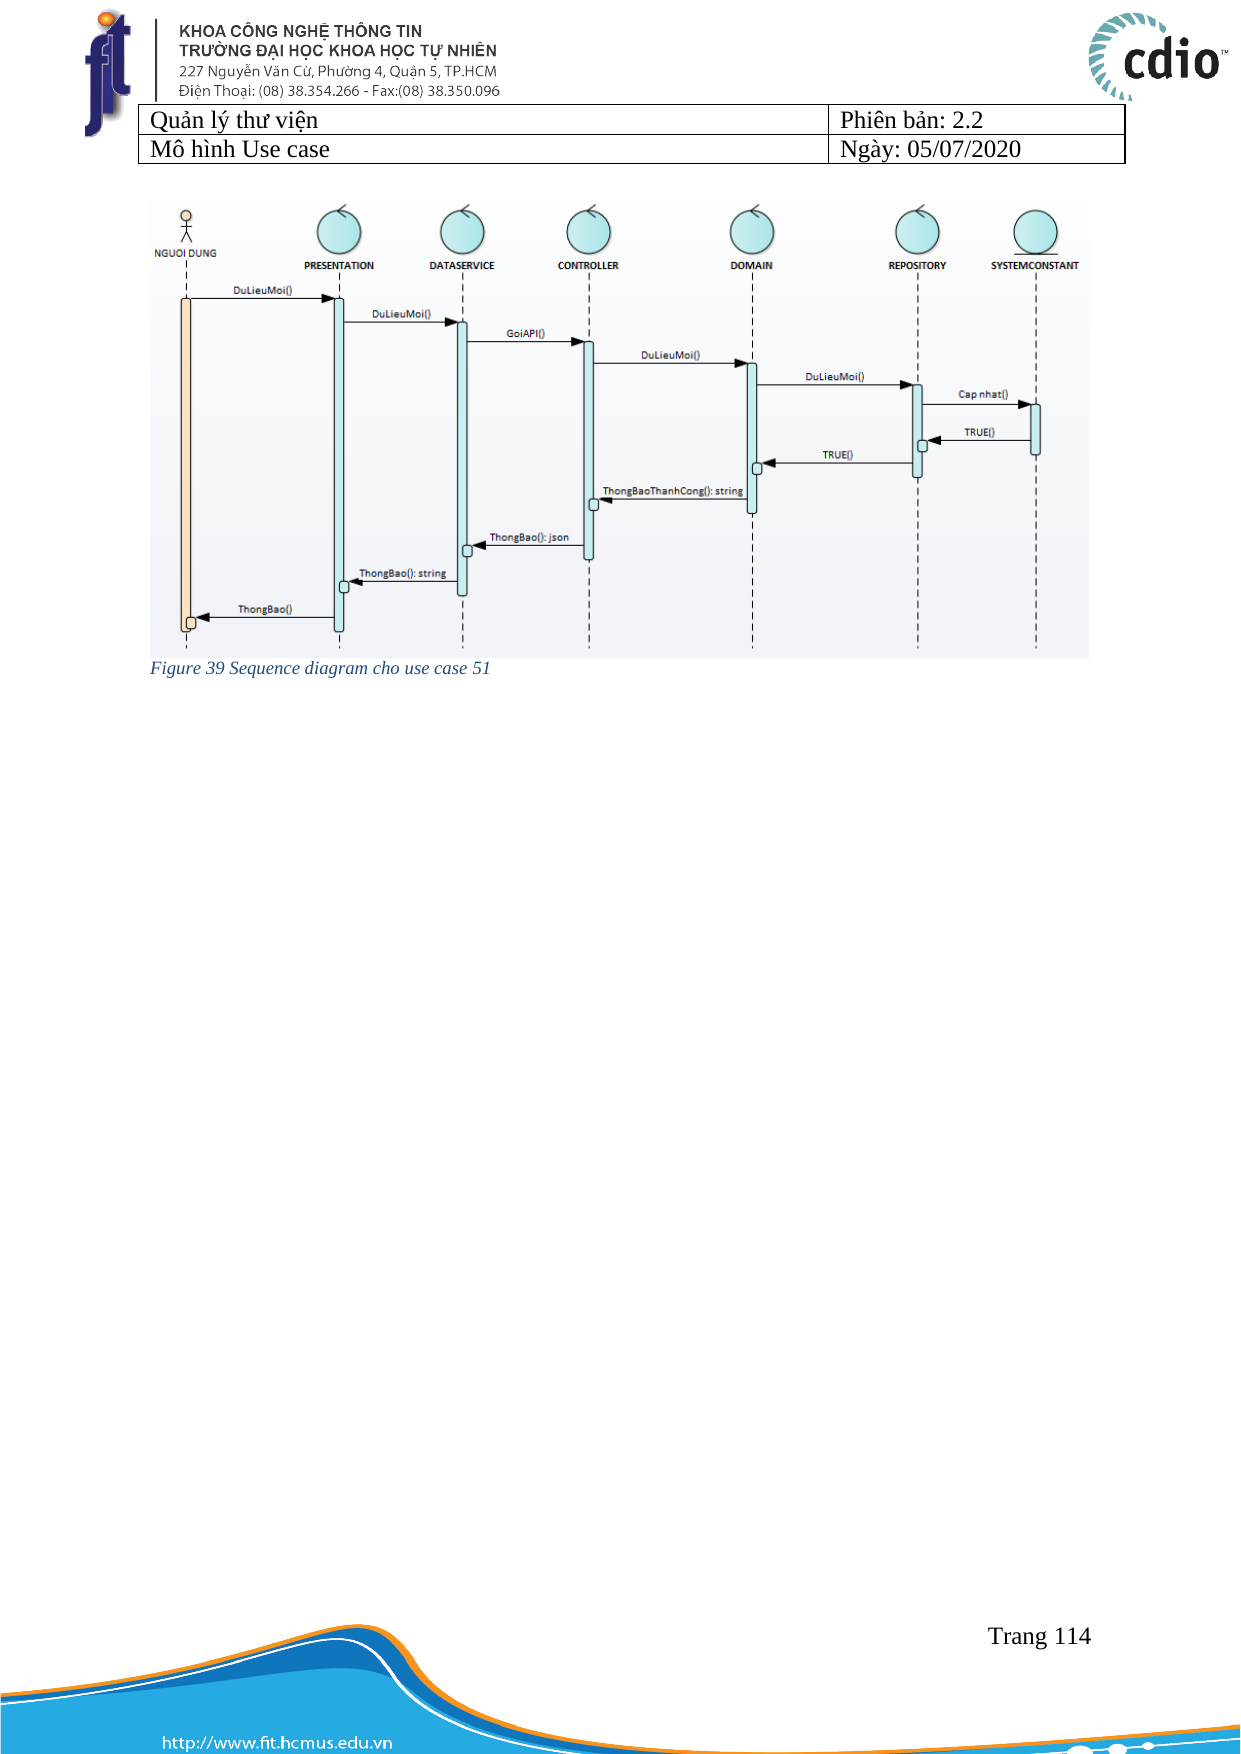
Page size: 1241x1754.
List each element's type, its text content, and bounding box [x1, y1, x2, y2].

picture [829, 135, 1124, 161]
picture [829, 105, 1124, 134]
picture [150, 193, 1089, 658]
picture [139, 105, 828, 134]
picture [61, 1, 1241, 161]
picture [0, 1621, 1241, 1754]
text Figure 39 Sequence diagram cho use case 51 [150, 657, 1090, 679]
picture [139, 135, 828, 161]
